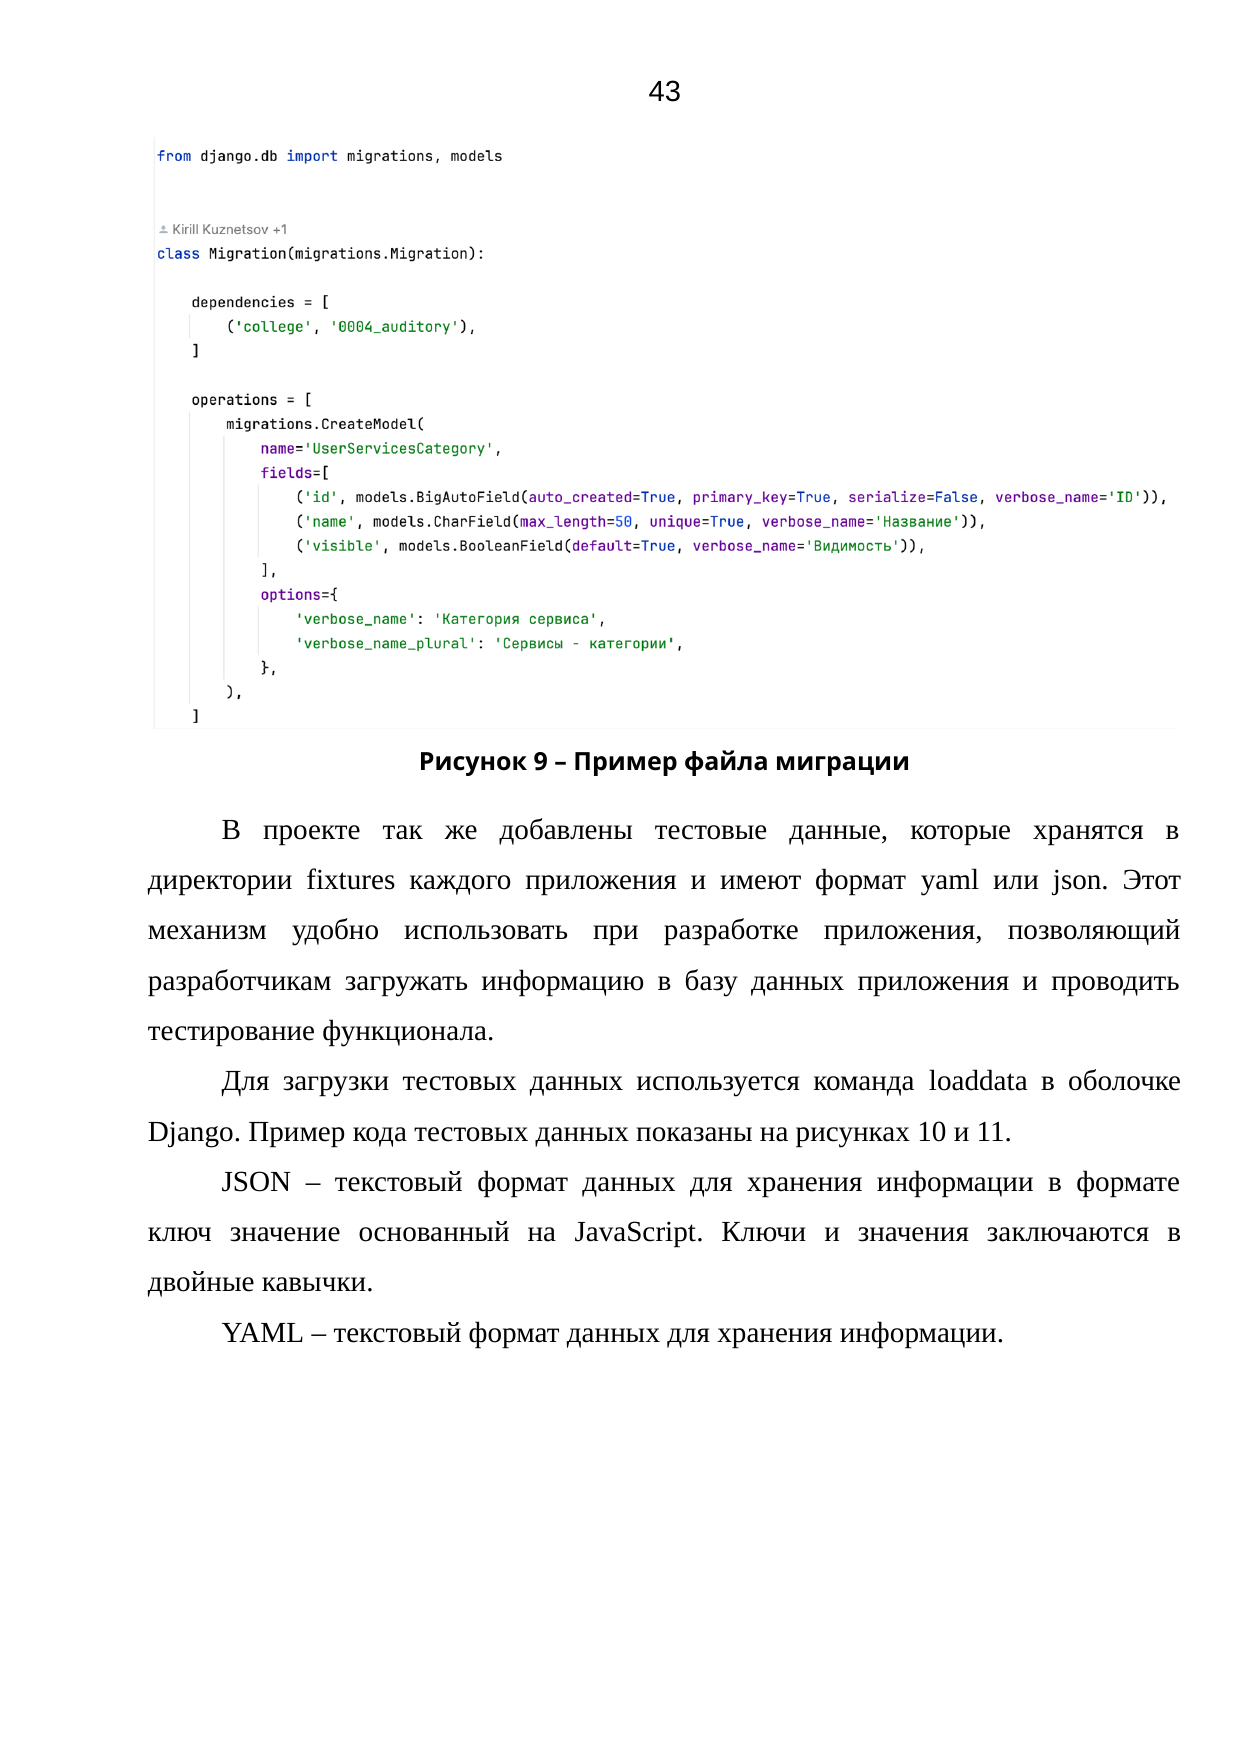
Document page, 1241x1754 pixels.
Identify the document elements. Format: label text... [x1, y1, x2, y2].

text YAML – текстовый формат данных для хранения информации. [148, 1315, 1181, 1348]
picture [152, 137, 1177, 729]
text В проекте так же добавлены тестовые данные, которые хранятся в директории fixtures каждого приложения и имеют формат yaml или json. Этот механизм удобно использовать при разработке приложения, позволяющий разработчикам загружать информацию в базу данных приложения и проводить тестирование функционала. [148, 812, 1181, 1047]
text Рисунок 9 – Пример файла миграции [148, 744, 1181, 778]
text Для загрузки тестовых данных используется команда loaddata в оболочке Django. Пример кода тестовых данных показаны на рисунках 10 и 11. [148, 1063, 1181, 1147]
text JSON – текстовый формат данных для хранения информации в формате ключ значение основанный на JavaScript. Ключи и значения заключаются в двойные кавычки. [148, 1164, 1181, 1298]
